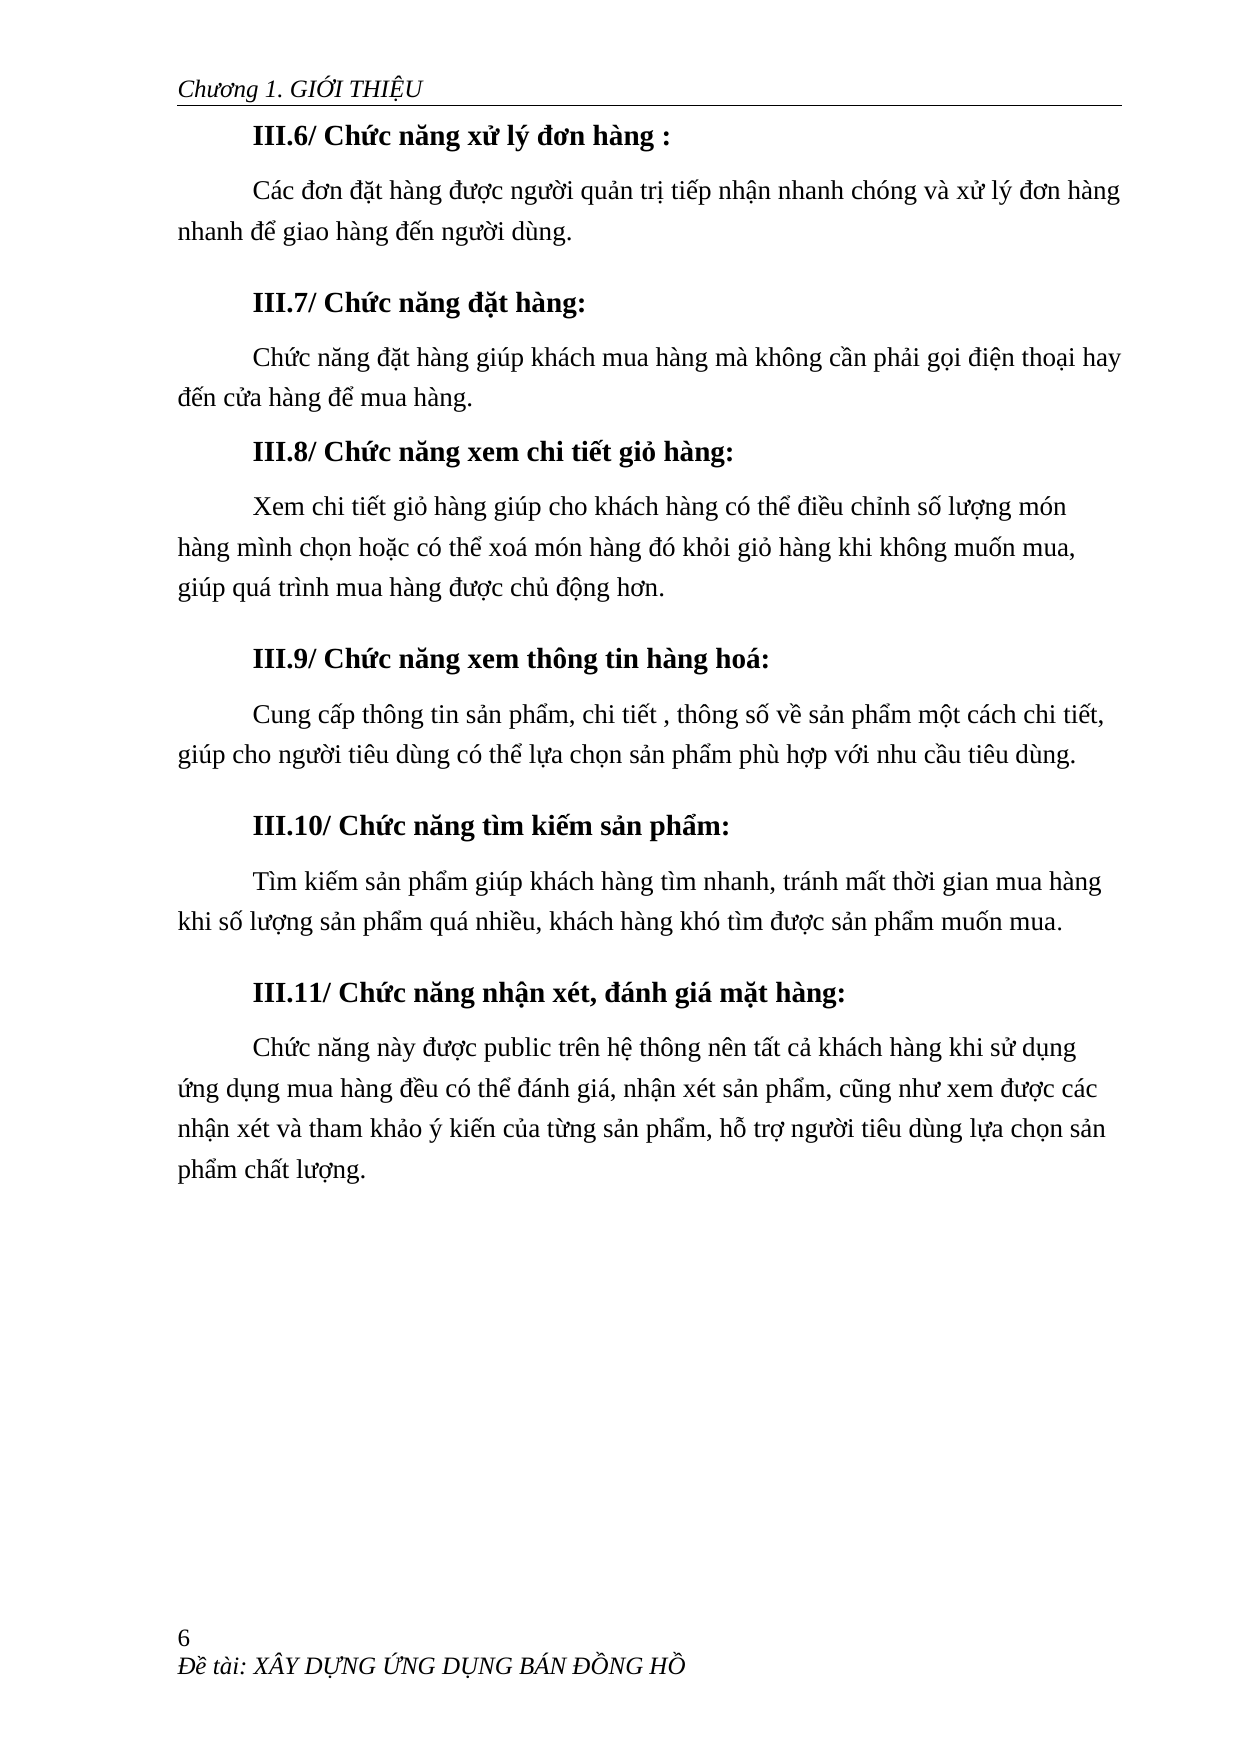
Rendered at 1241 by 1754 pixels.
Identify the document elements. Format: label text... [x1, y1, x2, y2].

subtitle III.9/ Chức năng xem thông tin hàng hoá: [177, 642, 1122, 675]
text Tìm kiếm sản phẩm giúp khách hàng tìm nhanh, tránh mất thời gian mua hàng khi số lượng sản phẩm quá nhiều, khách hàng khó tìm được sản phẩm muốn mua. [177, 864, 1122, 936]
subtitle III.11/ Chức năng nhận xét, đánh giá mặt hàng: [177, 975, 1122, 1009]
text III.8/ Chức năng xem chi tiết giỏ hàng: [177, 434, 1122, 468]
subtitle III.10/ Chức năng tìm kiếm sản phẩm: [177, 808, 1122, 842]
text Xem chi tiết giỏ hàng giúp cho khách hàng có thể điều chỉnh số lượng món hàng mình chọn hoặc có thể xoá món hàng đó khỏi giỏ hàng khi không muốn mua, giúp quá trình mua hàng được chủ động hơn. [177, 490, 1122, 602]
subtitle III.7/ Chức năng đặt hàng: [177, 285, 1122, 318]
text Các đơn đặt hàng được người quản trị tiếp nhận nhanh chóng và xử lý đơn hàng nhanh để giao hàng đến người dùng. [177, 174, 1122, 246]
text Chức năng đặt hàng giúp khách mua hàng mà không cần phải gọi điện thoại hay đến cửa hàng để mua hàng. [177, 341, 1122, 413]
text Cung cấp thông tin sản phẩm, chi tiết , thông số về sản phẩm một cách chi tiết, giúp cho người tiêu dùng có thể lựa chọn sản phẩm phù hợp với nhu cầu tiêu dùng. [177, 698, 1122, 769]
text Chức năng này được public trên hệ thông nên tất cả khách hàng khi sử dụng ứng dụng mua hàng đều có thể đánh giá, nhận xét sản phẩm, cũng như xem được các nhận xét và tham khảo ý kiến của từng sản phẩm, hỗ trợ người tiêu dùng lựa chọn sản phẩm chất lượng. [177, 1031, 1122, 1184]
text III.6/ Chức năng xử lý đơn hàng : [177, 118, 1122, 152]
